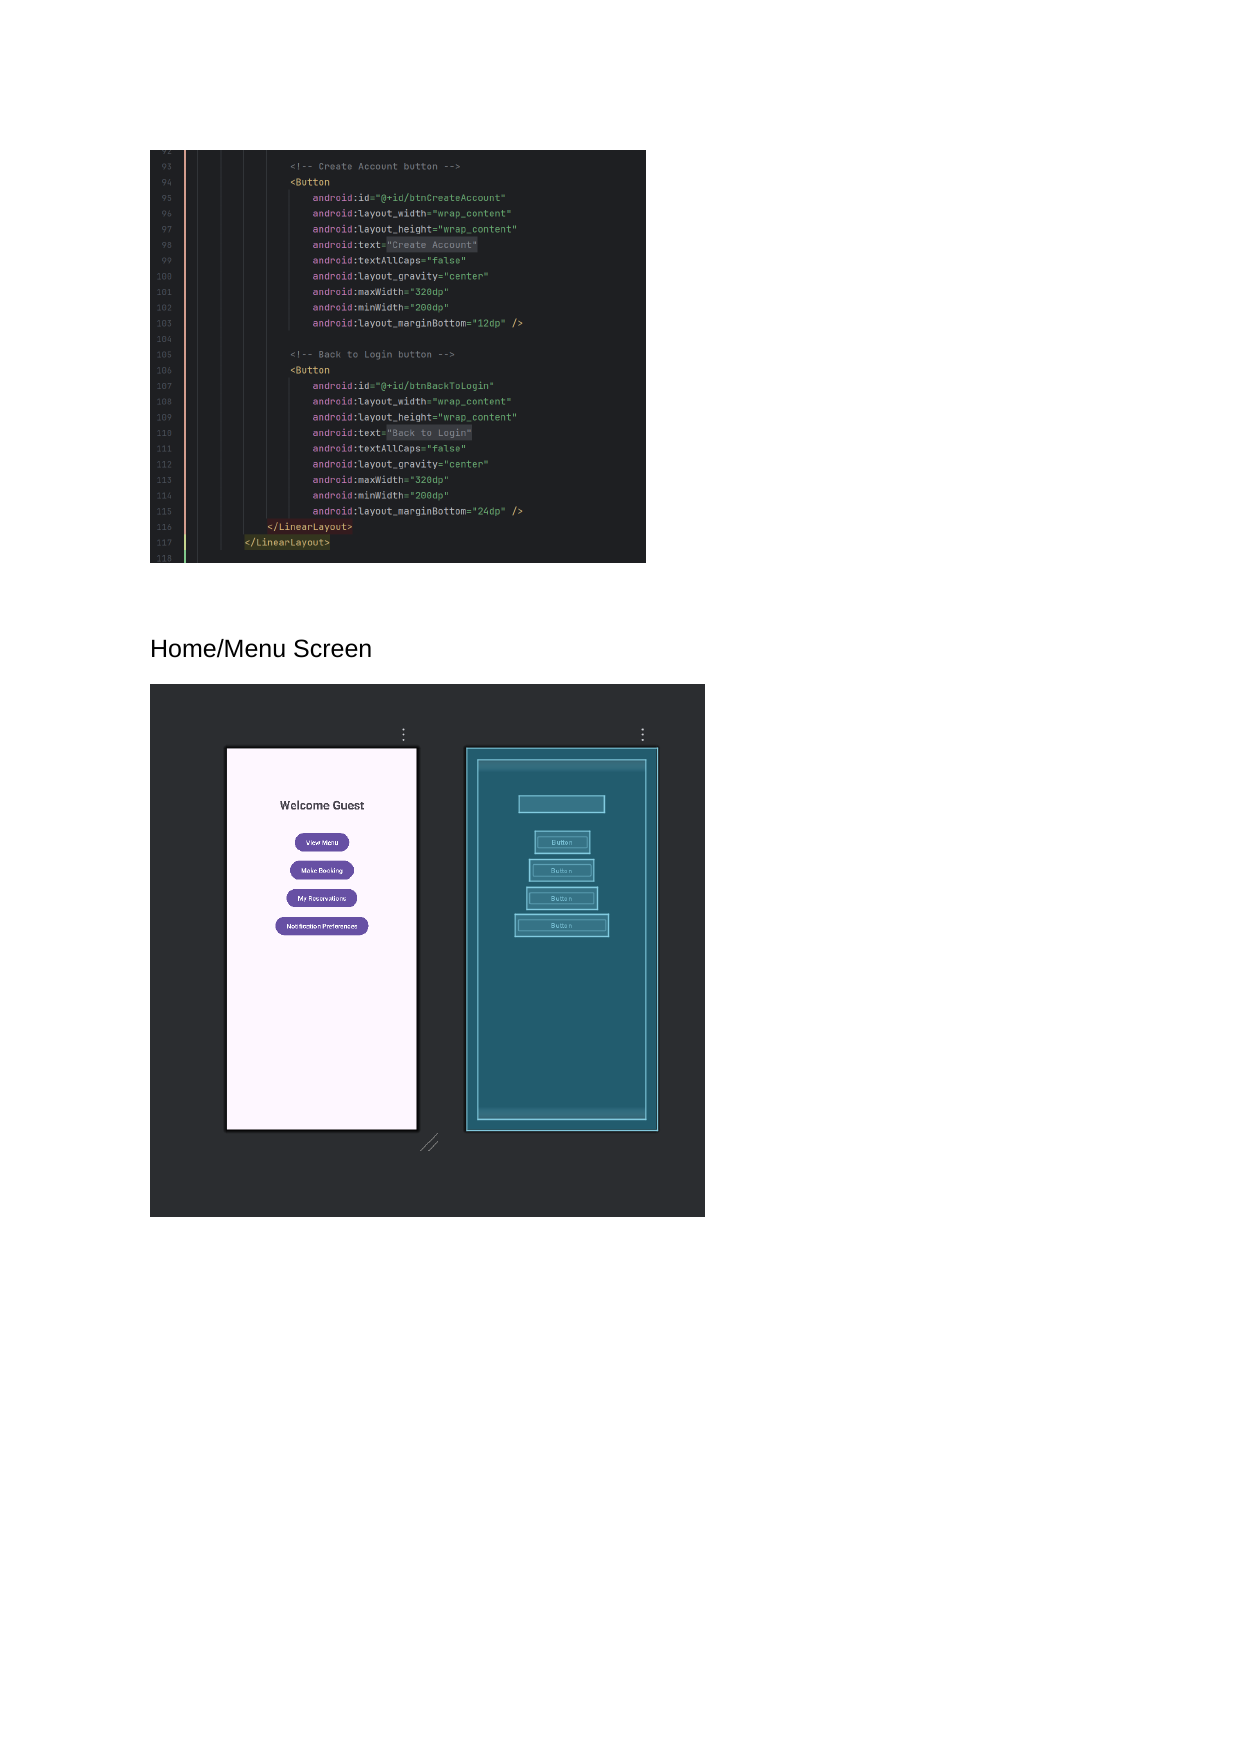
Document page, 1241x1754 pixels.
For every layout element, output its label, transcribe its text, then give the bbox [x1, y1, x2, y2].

text Home/Menu Screen [150, 634, 1090, 663]
picture [150, 150, 646, 563]
picture [150, 684, 705, 1217]
